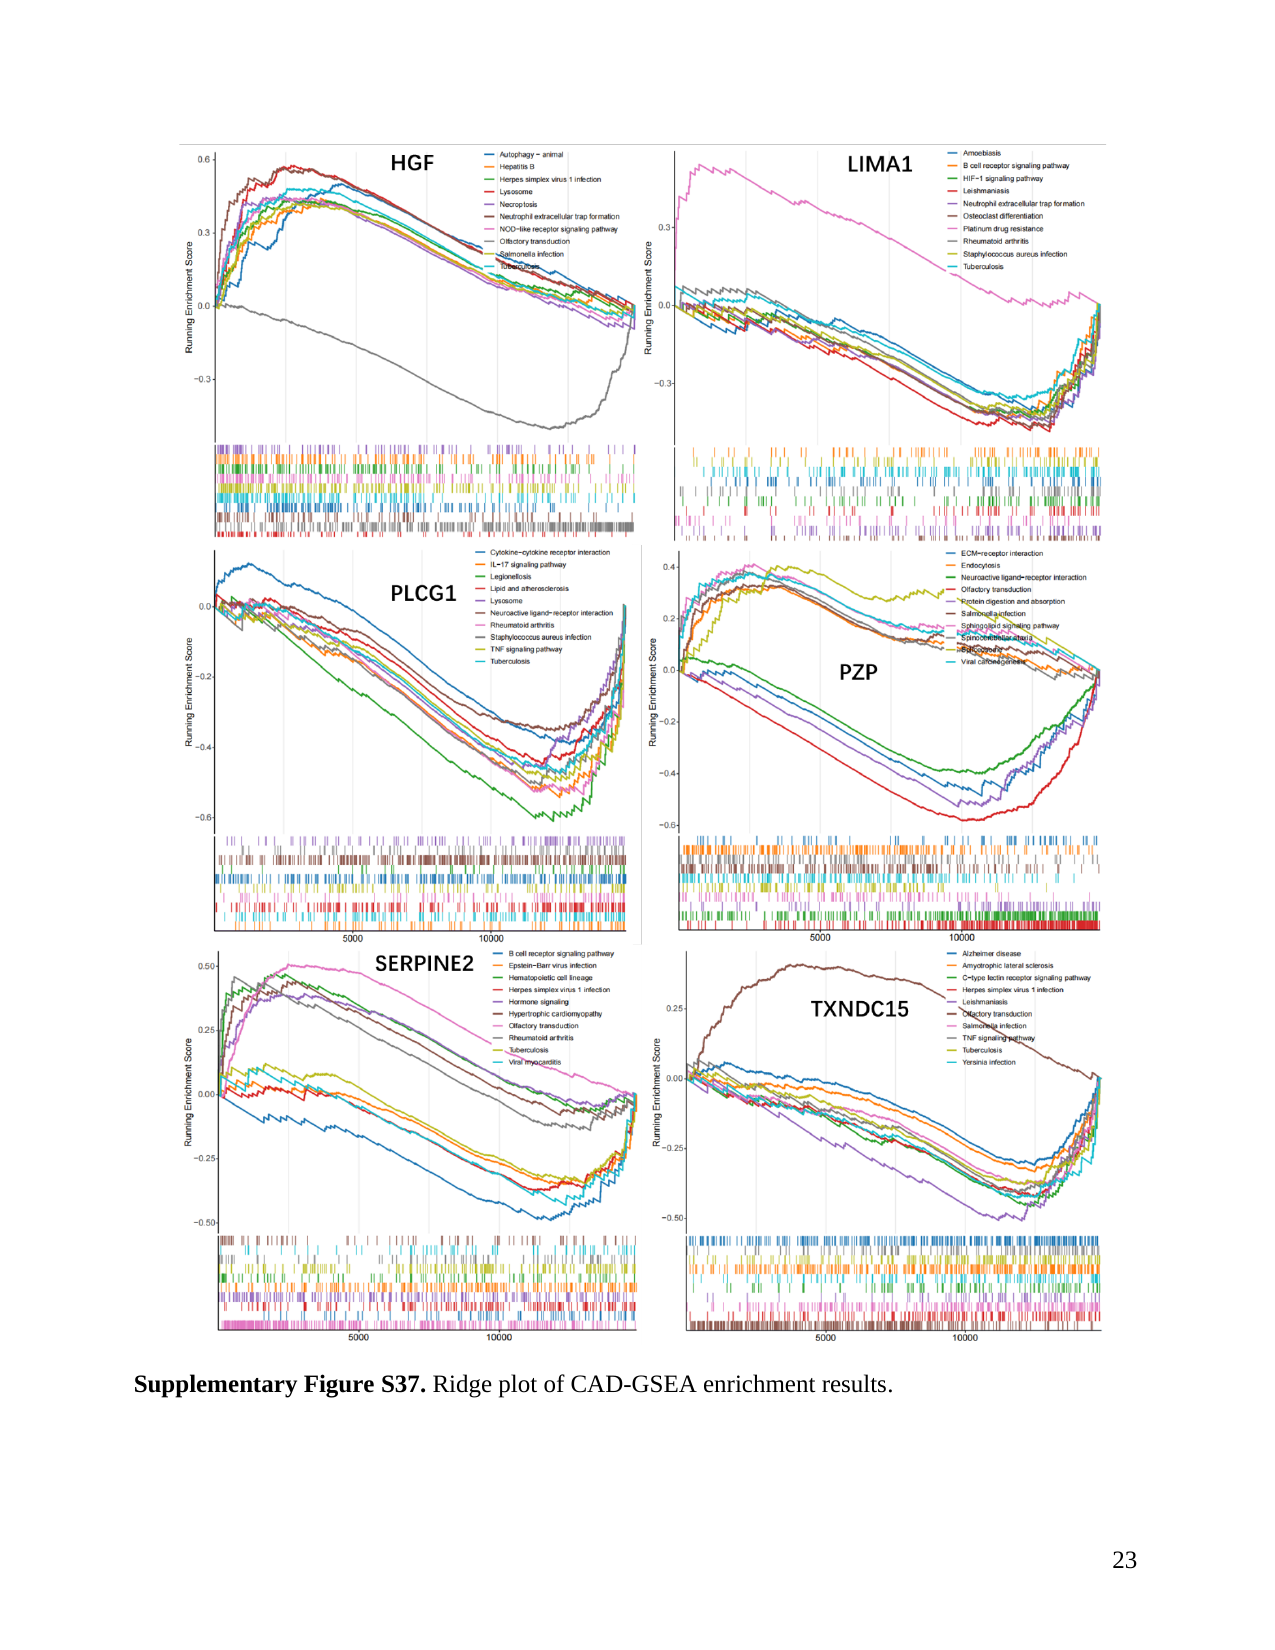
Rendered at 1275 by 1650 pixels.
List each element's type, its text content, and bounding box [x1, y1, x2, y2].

picture [179, 141, 1107, 1345]
text Supplementary Figure S37. Ridge plot of CAD-GSEA enrichment results. [133, 1369, 1152, 1398]
